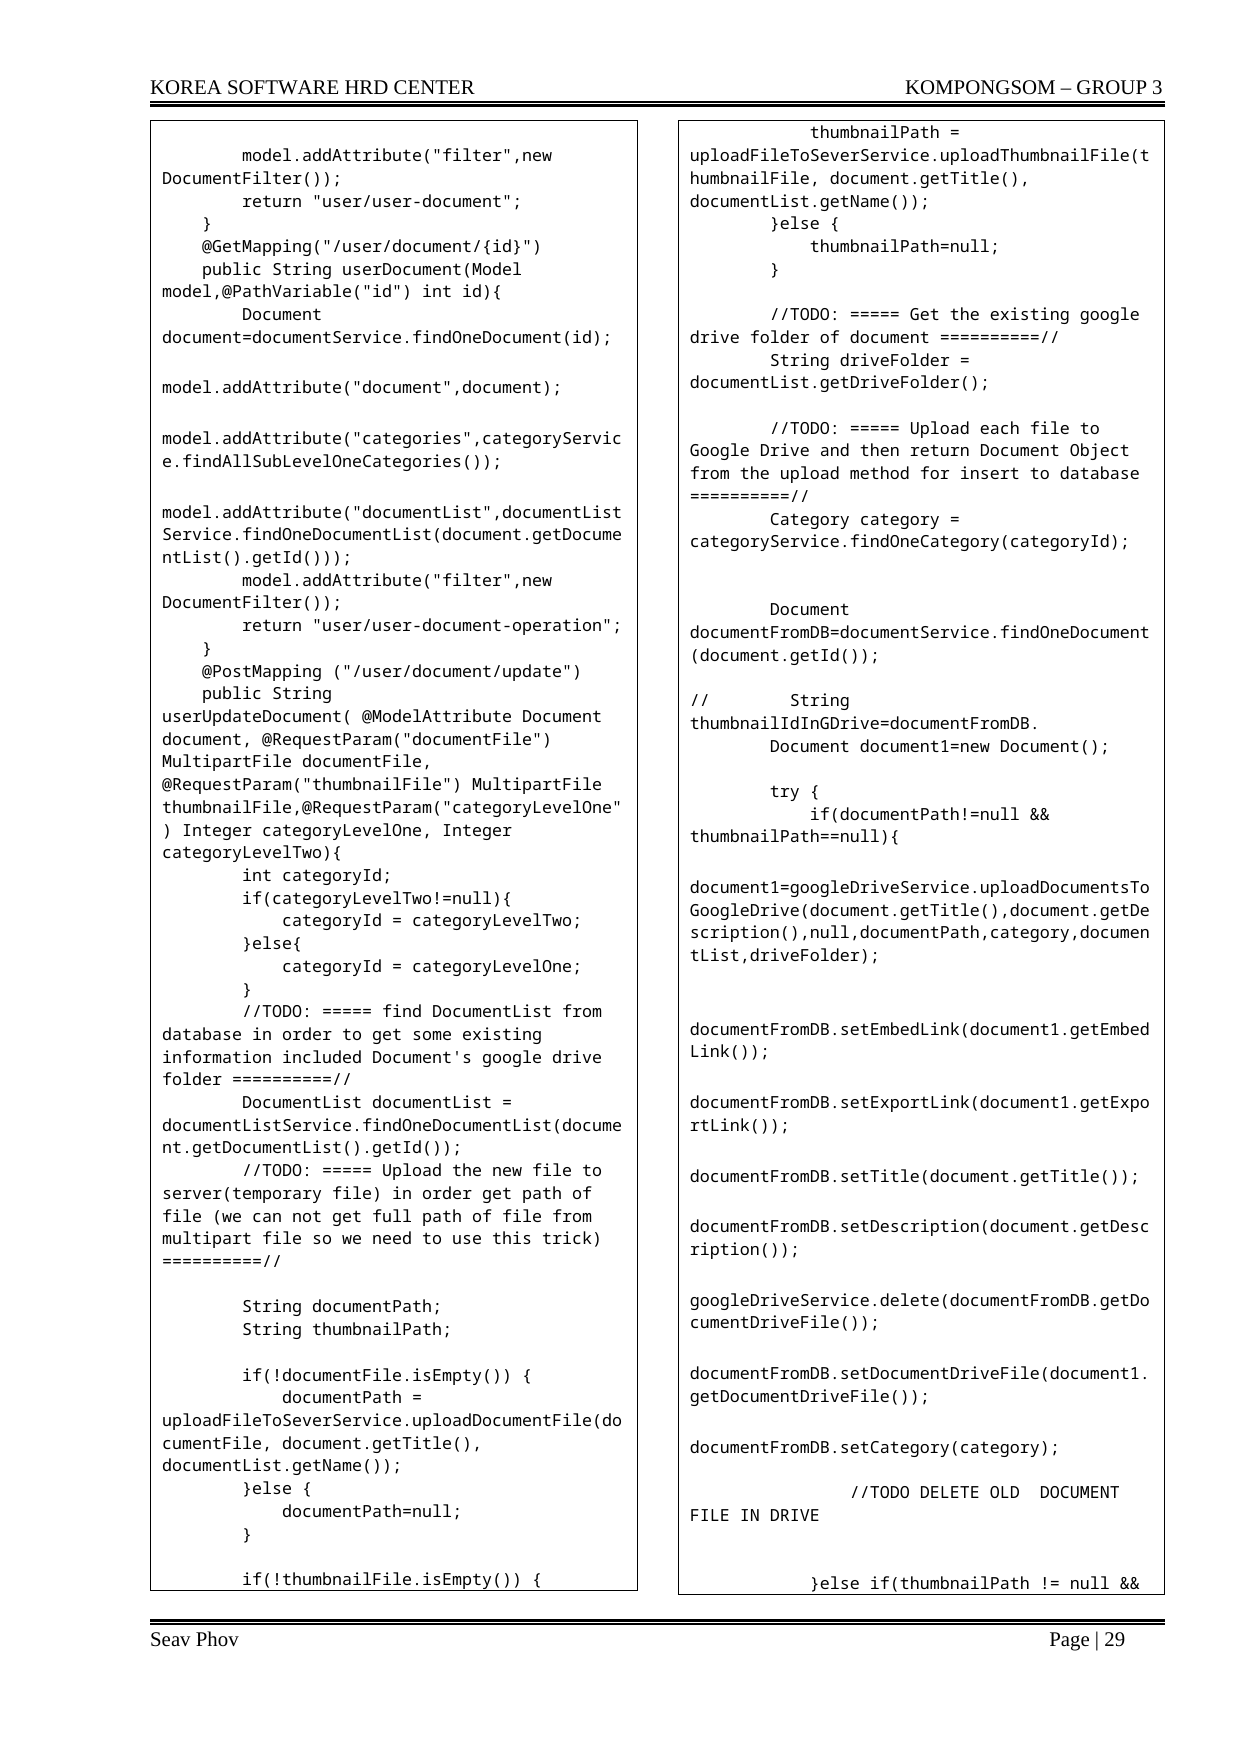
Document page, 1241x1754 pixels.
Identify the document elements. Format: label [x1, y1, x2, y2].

table_header [679, 121, 1164, 1594]
table_header [151, 121, 637, 1590]
